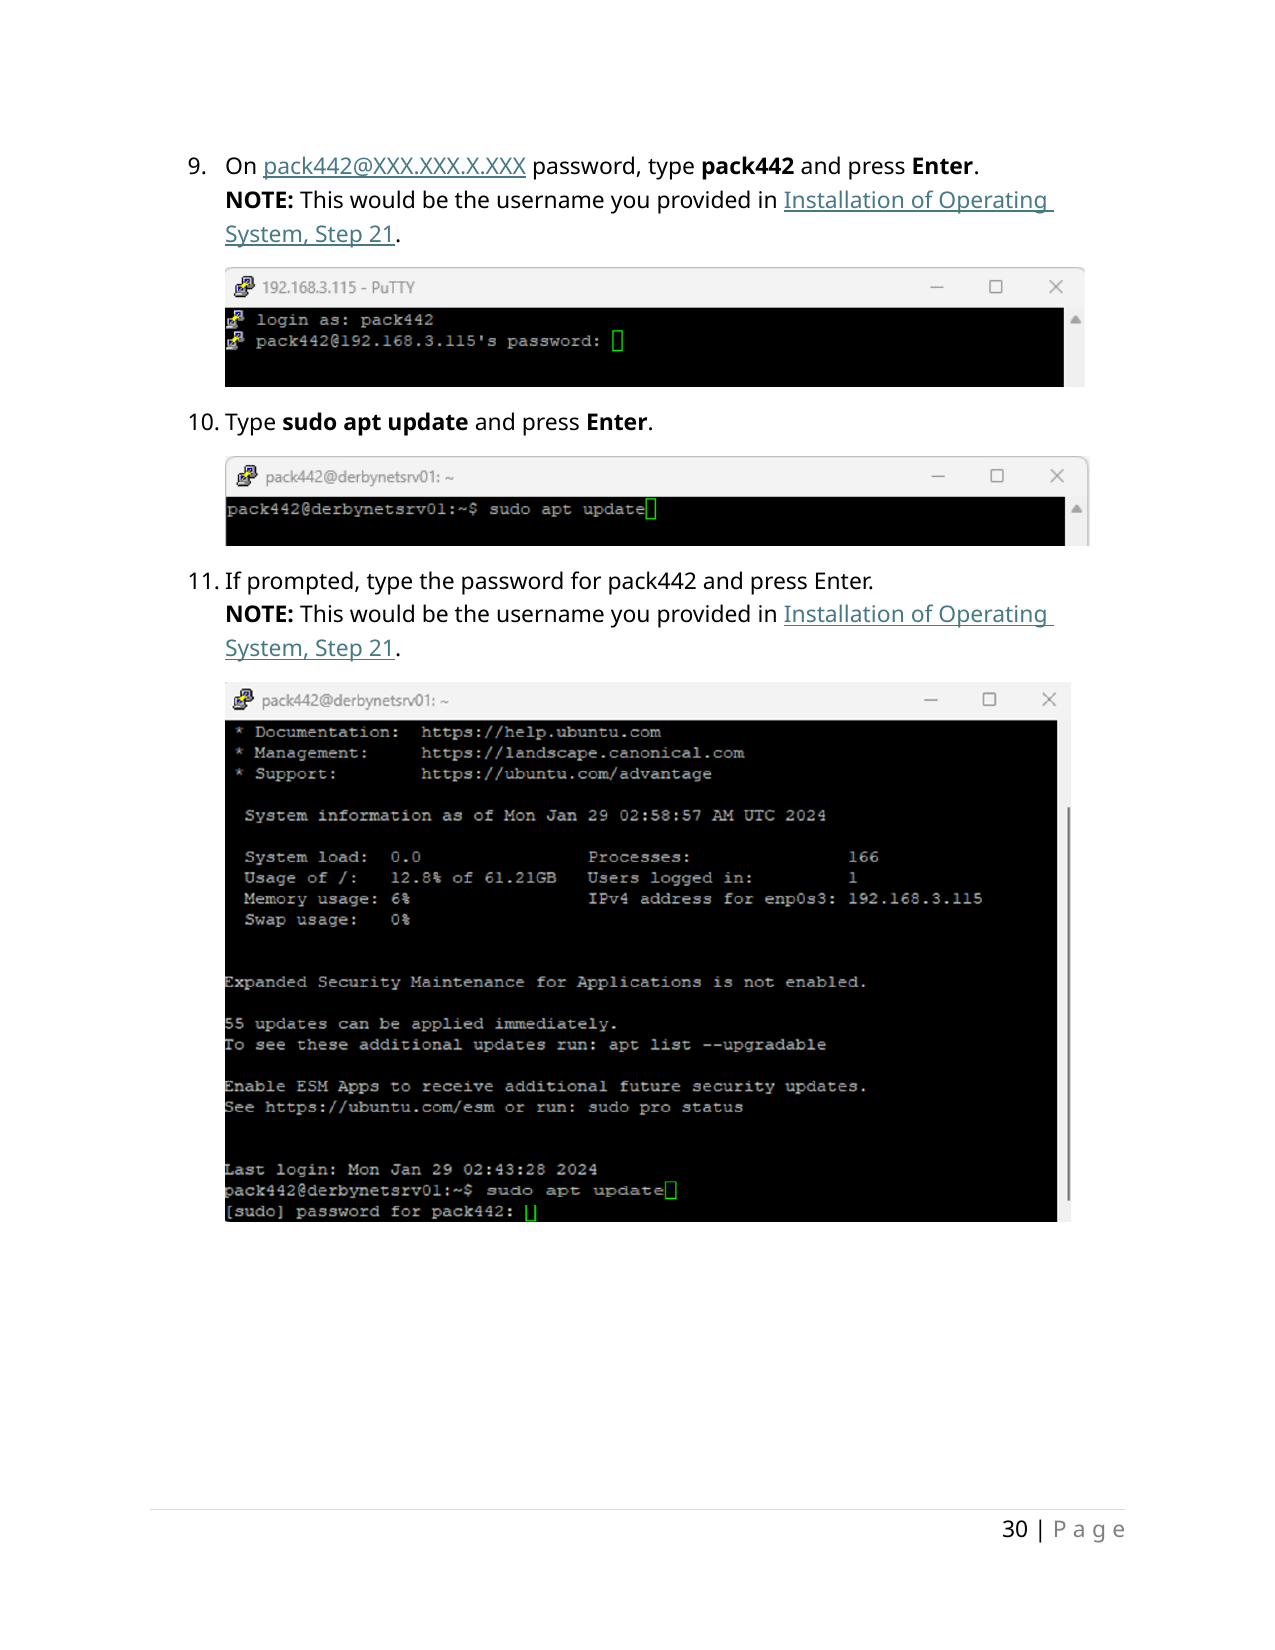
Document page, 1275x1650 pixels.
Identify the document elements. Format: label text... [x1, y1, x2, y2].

list NOTE: This would be the username you provided in Installation of Operating System, Step 21. [225, 184, 1125, 249]
list If prompted, type the password for pack442 and press Enter. [187, 564, 1125, 596]
picture [225, 267, 1085, 387]
list On pack442@XXX.XXX.X.XXX password, type pack442 and press Enter. [187, 150, 1125, 181]
picture [225, 456, 1090, 546]
list NOTE: This would be the username you provided in Installation of Operating System, Step 21. [225, 598, 1125, 663]
picture [225, 682, 1072, 1222]
list Type sudo apt update and press Enter. [187, 406, 1125, 437]
